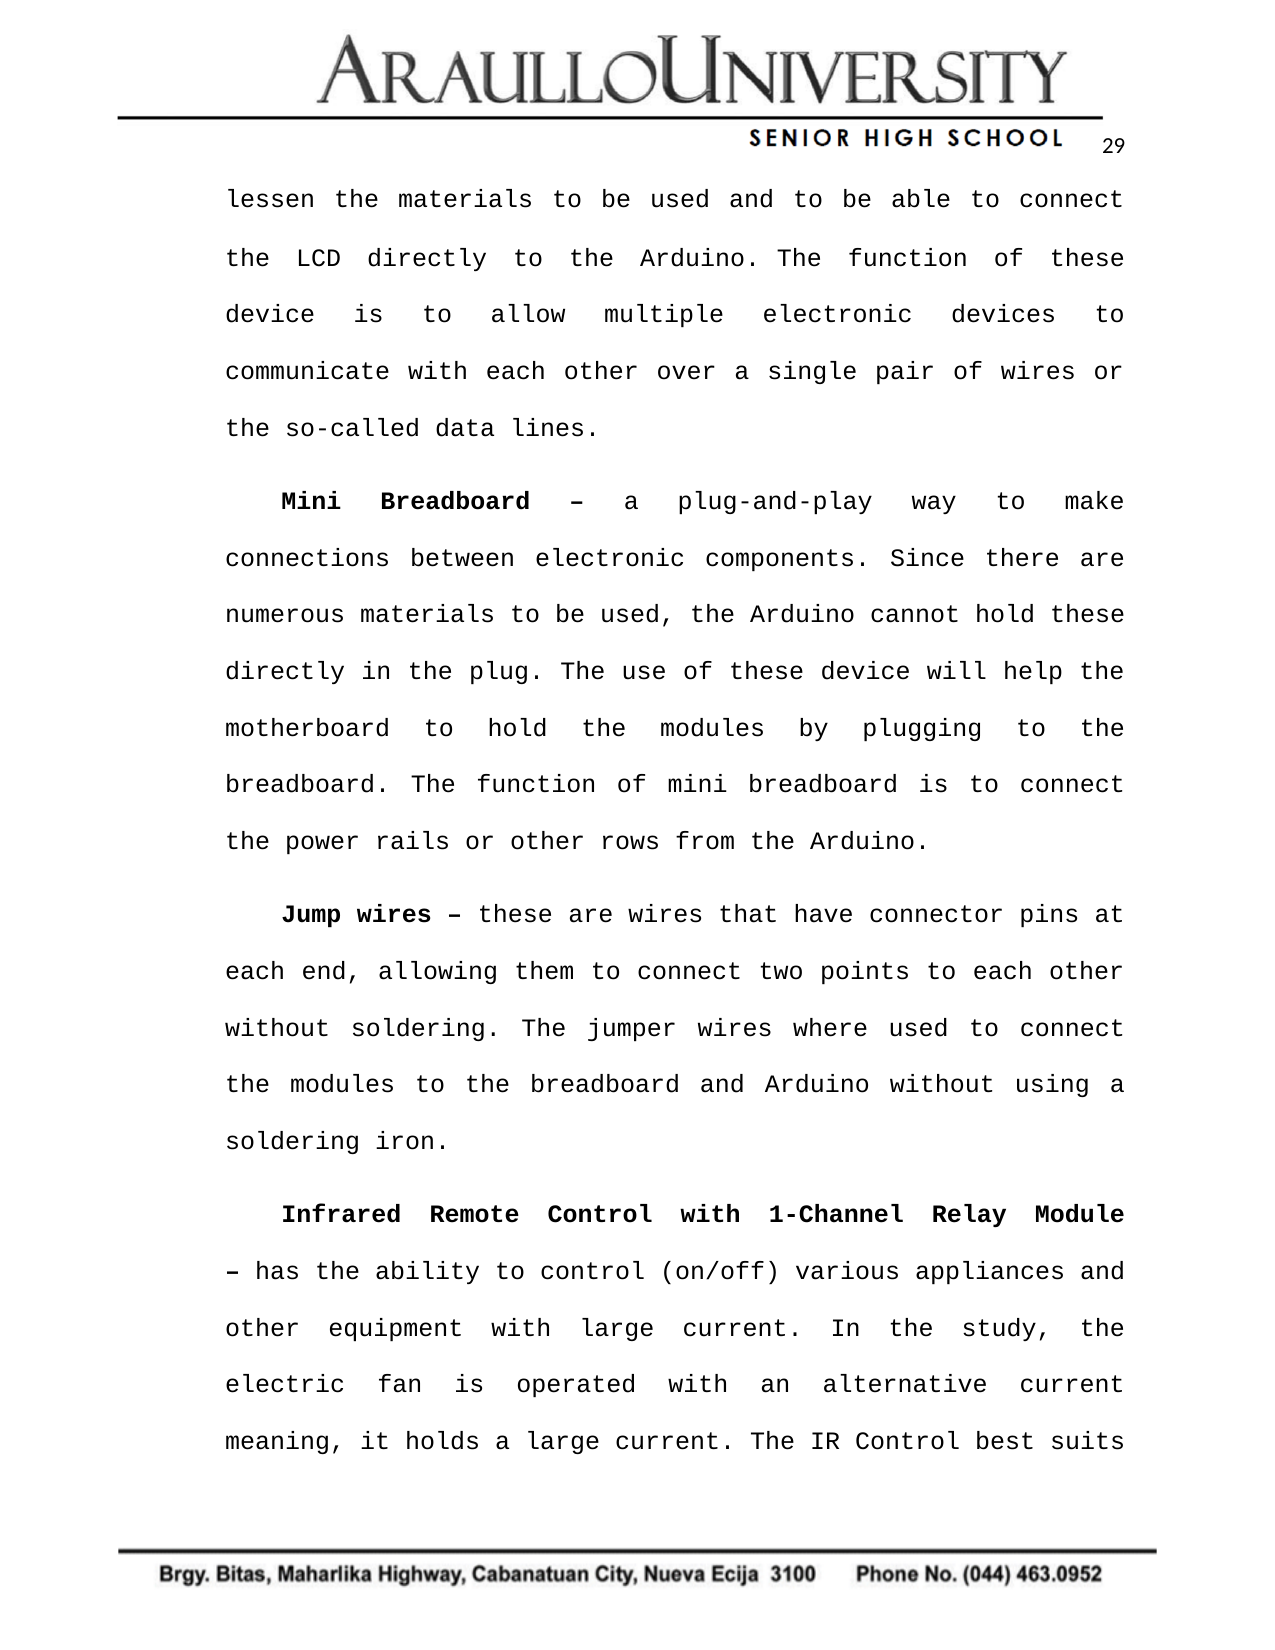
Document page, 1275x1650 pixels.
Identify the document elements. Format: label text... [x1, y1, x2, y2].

picture [118, 1547, 1157, 1595]
picture [103, 21, 1172, 153]
text Mini Breadboard – a plug-and-play way to make connections between electronic components. Since there are numerous materials to be used, the Arduino cannot hold these directly in the plug. The use of these device will help the motherboard to hold the modules by plugging to the breadboard. The function of mini breadboard is to connect the power rails or other rows from the Arduino. [225, 488, 1125, 857]
text Jump wires – these are wires that have connector pins at each end, allowing them to connect two points to each other without soldering. The jumper wires where used to connect the modules to the breadboard and Arduino without using a soldering iron. [225, 902, 1125, 1157]
